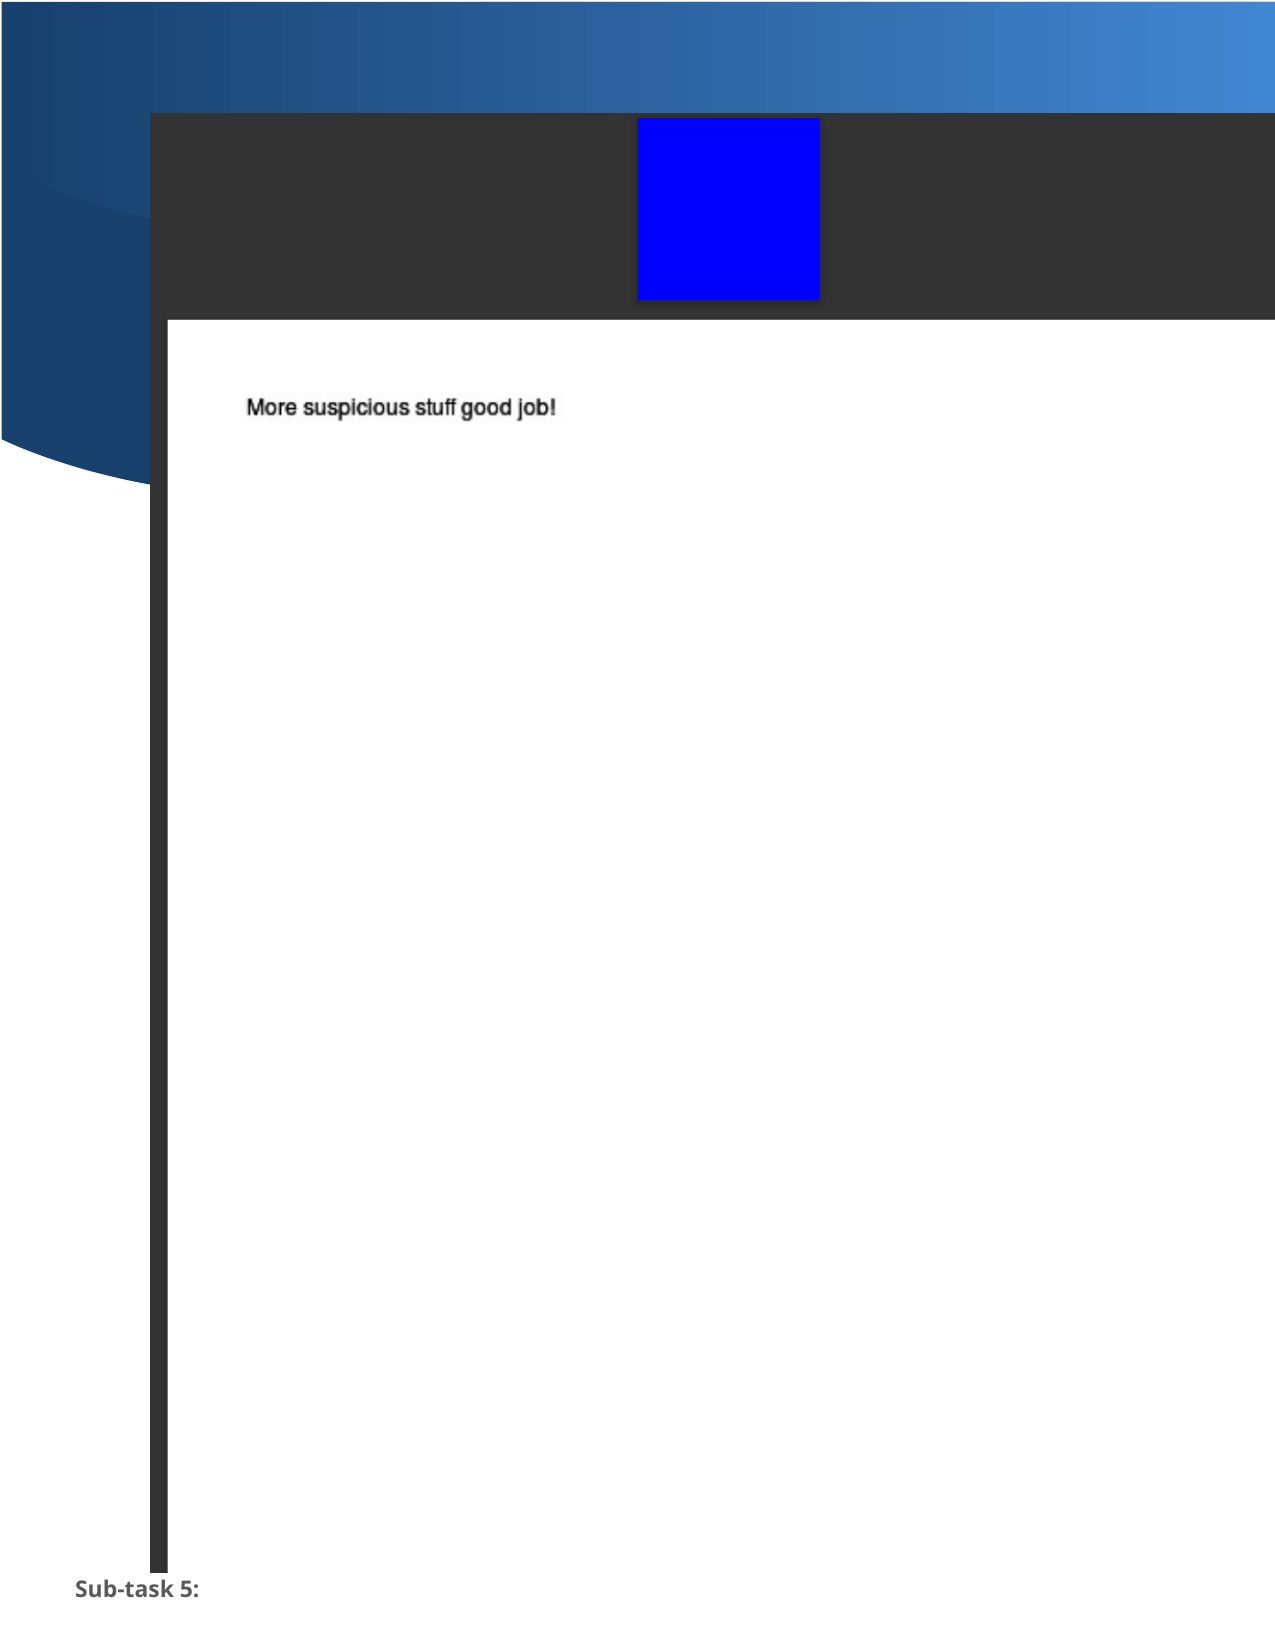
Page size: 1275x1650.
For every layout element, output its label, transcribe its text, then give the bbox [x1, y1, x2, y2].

picture [150, 113, 1275, 1573]
text Sub-task 5: [75, 1573, 1200, 1604]
